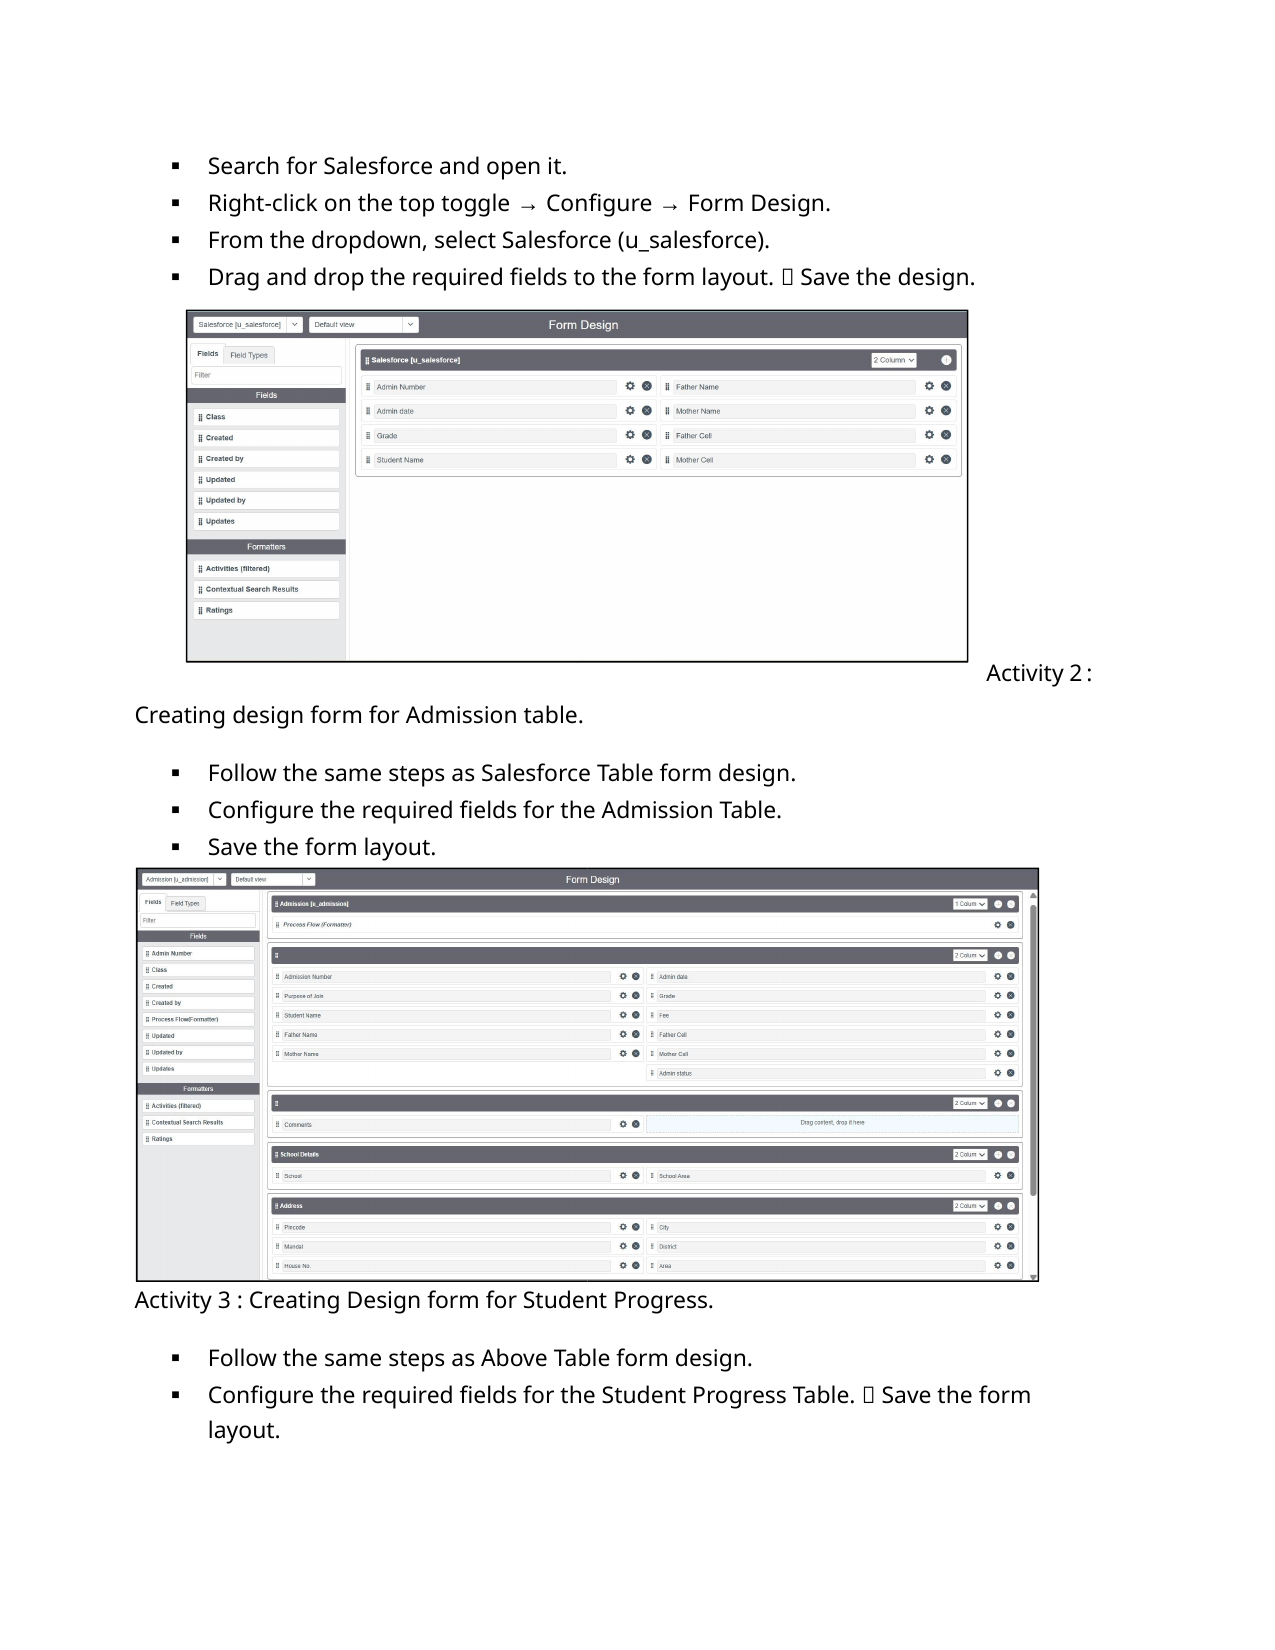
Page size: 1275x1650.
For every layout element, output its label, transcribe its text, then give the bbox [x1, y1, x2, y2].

list Follow the same steps as Above Table form design. [170, 1342, 1093, 1373]
text Creating design form for Admission table. [134, 699, 1093, 730]
list From the dropdown, select Salesforce (u_salesforce). [170, 223, 1093, 255]
list Configure the required fields for the Admission Table. [170, 794, 1093, 825]
list Configure the required fields for the Student Progress Table.  Save the form layout. [170, 1379, 1093, 1446]
list Save the form layout. [170, 831, 1093, 862]
list Search for Salesforce and open it. [170, 150, 1093, 181]
list Drag and drop the required fields to the form layout.  Save the design. [170, 260, 1093, 292]
list Right-click on the top toggle → Configure → Form Design. [170, 187, 1093, 218]
text Activity 3 : Creating Design form for Student Progress. [134, 1284, 1093, 1316]
list Follow the same steps as Salesforce Table form design. [170, 757, 1093, 788]
picture [138, 870, 1037, 1280]
picture [188, 312, 966, 661]
